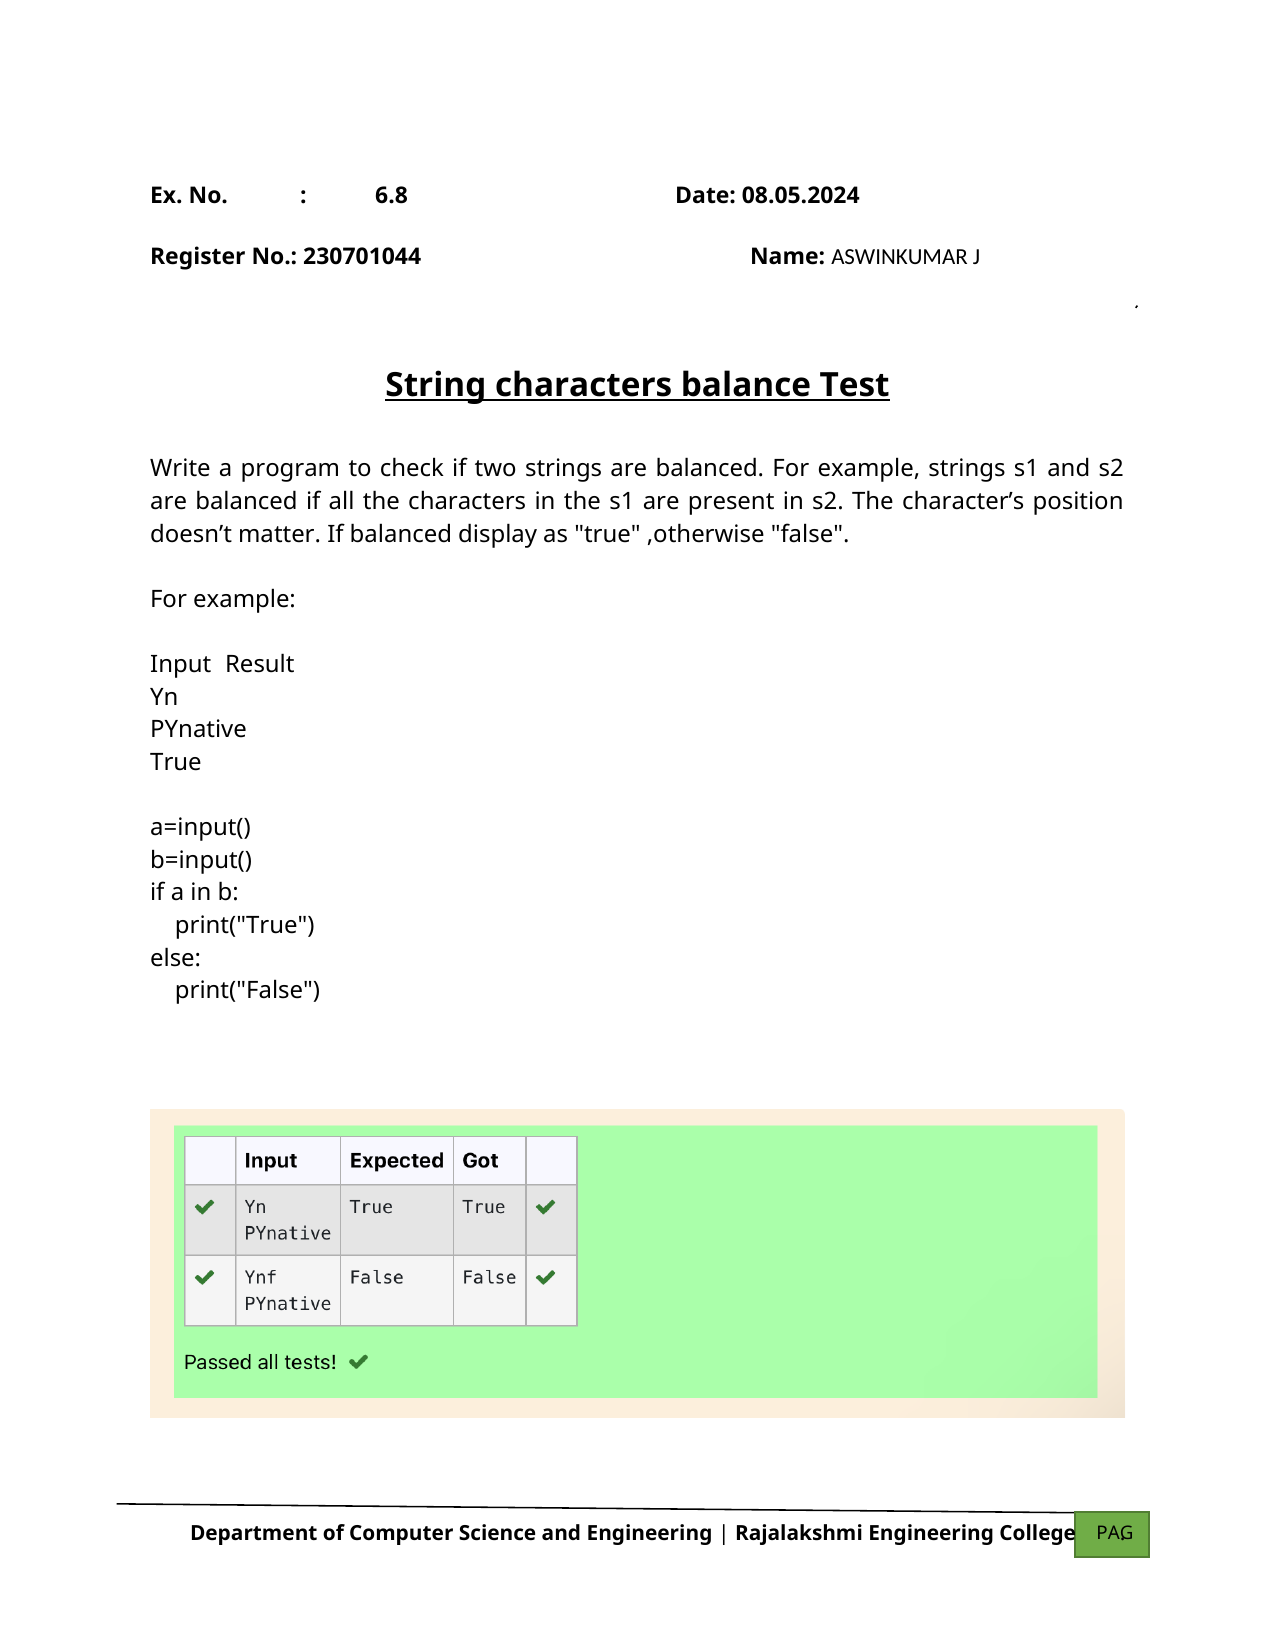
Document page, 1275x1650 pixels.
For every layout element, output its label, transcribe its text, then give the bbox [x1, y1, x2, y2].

text Write a program to check if two strings are balanced. For example, strings s1 and s2 are balanced if all the characters in the s1 are present in s2. The character’s position doesn’t matter. If balanced display as "true" ,otherwise "false". [150, 451, 1125, 549]
text b=input() [150, 842, 1125, 875]
text if a in b: [150, 875, 1125, 908]
text Register No.: 230701044 Name: ASWINKUMAR J [150, 239, 1125, 271]
text else: [150, 940, 1125, 973]
text PYnative [150, 712, 1125, 745]
text print("True") [150, 908, 1125, 940]
text Ex. No. : 6.8 Date: 08.05.2024 [150, 179, 1125, 210]
text For example: [150, 582, 1125, 614]
text True [150, 745, 1125, 777]
text a=input() [150, 810, 1125, 842]
text Input Result [150, 647, 1125, 679]
text print("False") [150, 973, 1125, 1006]
text Yn [150, 679, 1125, 712]
text String characters balance Test [150, 360, 1125, 406]
picture [150, 1103, 1125, 1418]
